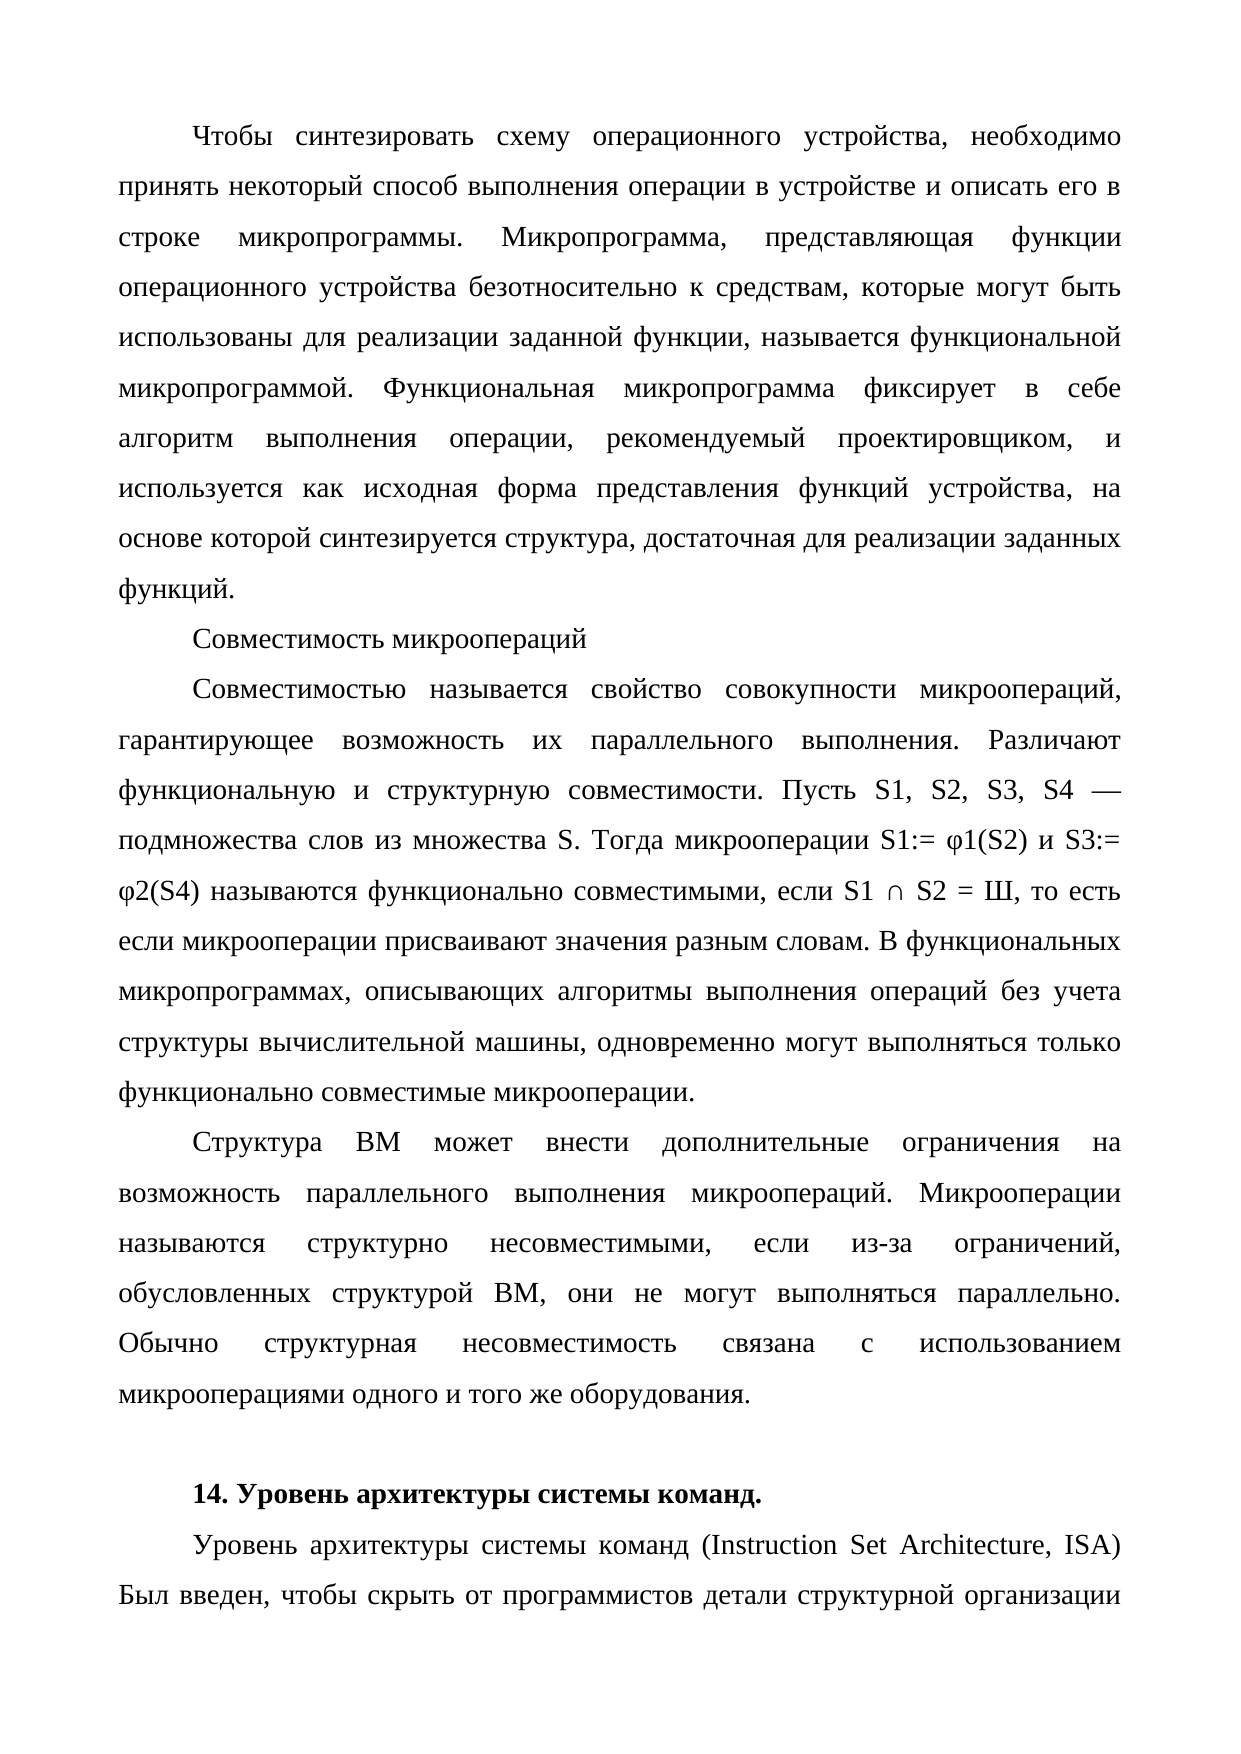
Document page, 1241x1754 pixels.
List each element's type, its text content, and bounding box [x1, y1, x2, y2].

text Совместимостью называется свойство совокупности микроопераций, гарантирующее возможность их параллельного выполнения. Различают функциональную и структурную совместимости. Пусть S1, S2, S3, S4 — подмножества слов из множества S. Тогда микрооперации S1:= φ1(S2) и S3:= φ2(S4) называются функционально совместимыми, если S1 ∩ S2 = Ш, то есть если микрооперации присваивают значения разным словам. В функциональных микропрограммах, описывающих алгоритмы выполнения операций без учета структуры вычислительной машины, одновременно могут выполняться только функционально совместимые микрооперации. [118, 672, 1122, 1108]
text Совместимость микроопераций [118, 621, 1122, 655]
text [118, 1527, 1122, 1611]
text Чтобы синтезировать схему операционного устройства, необходимо принять некоторый способ выполнения операции в устройстве и описать его в строке микропрограммы. Микропрограмма, представляющая функции операционного устройства безотносительно к средствам, которые могут быть использованы для реализации заданной функции, называется функциональной микропрограммой. Функциональная микропрограмма фиксирует в себе алгоритм выполнения операции, рекомендуемый проектировщиком, и используется как исходная форма представления функций устройства, на основе которой синтезируется структура, достаточная для реализации заданных функций. [118, 118, 1122, 604]
text 14. Уровень архитектуры системы команд. [118, 1477, 1122, 1510]
text Структура ВМ может внести дополнительные ограничения на возможность параллельного выполнения микроопераций. Микрооперации называются структурно несовместимыми, если из-за ограничений, обусловленных структурой ВМ, они не могут выполняться параллельно. Обычно структурная несовместимость связана с использованием микрооперациями одного и того же оборудования. [118, 1124, 1122, 1409]
